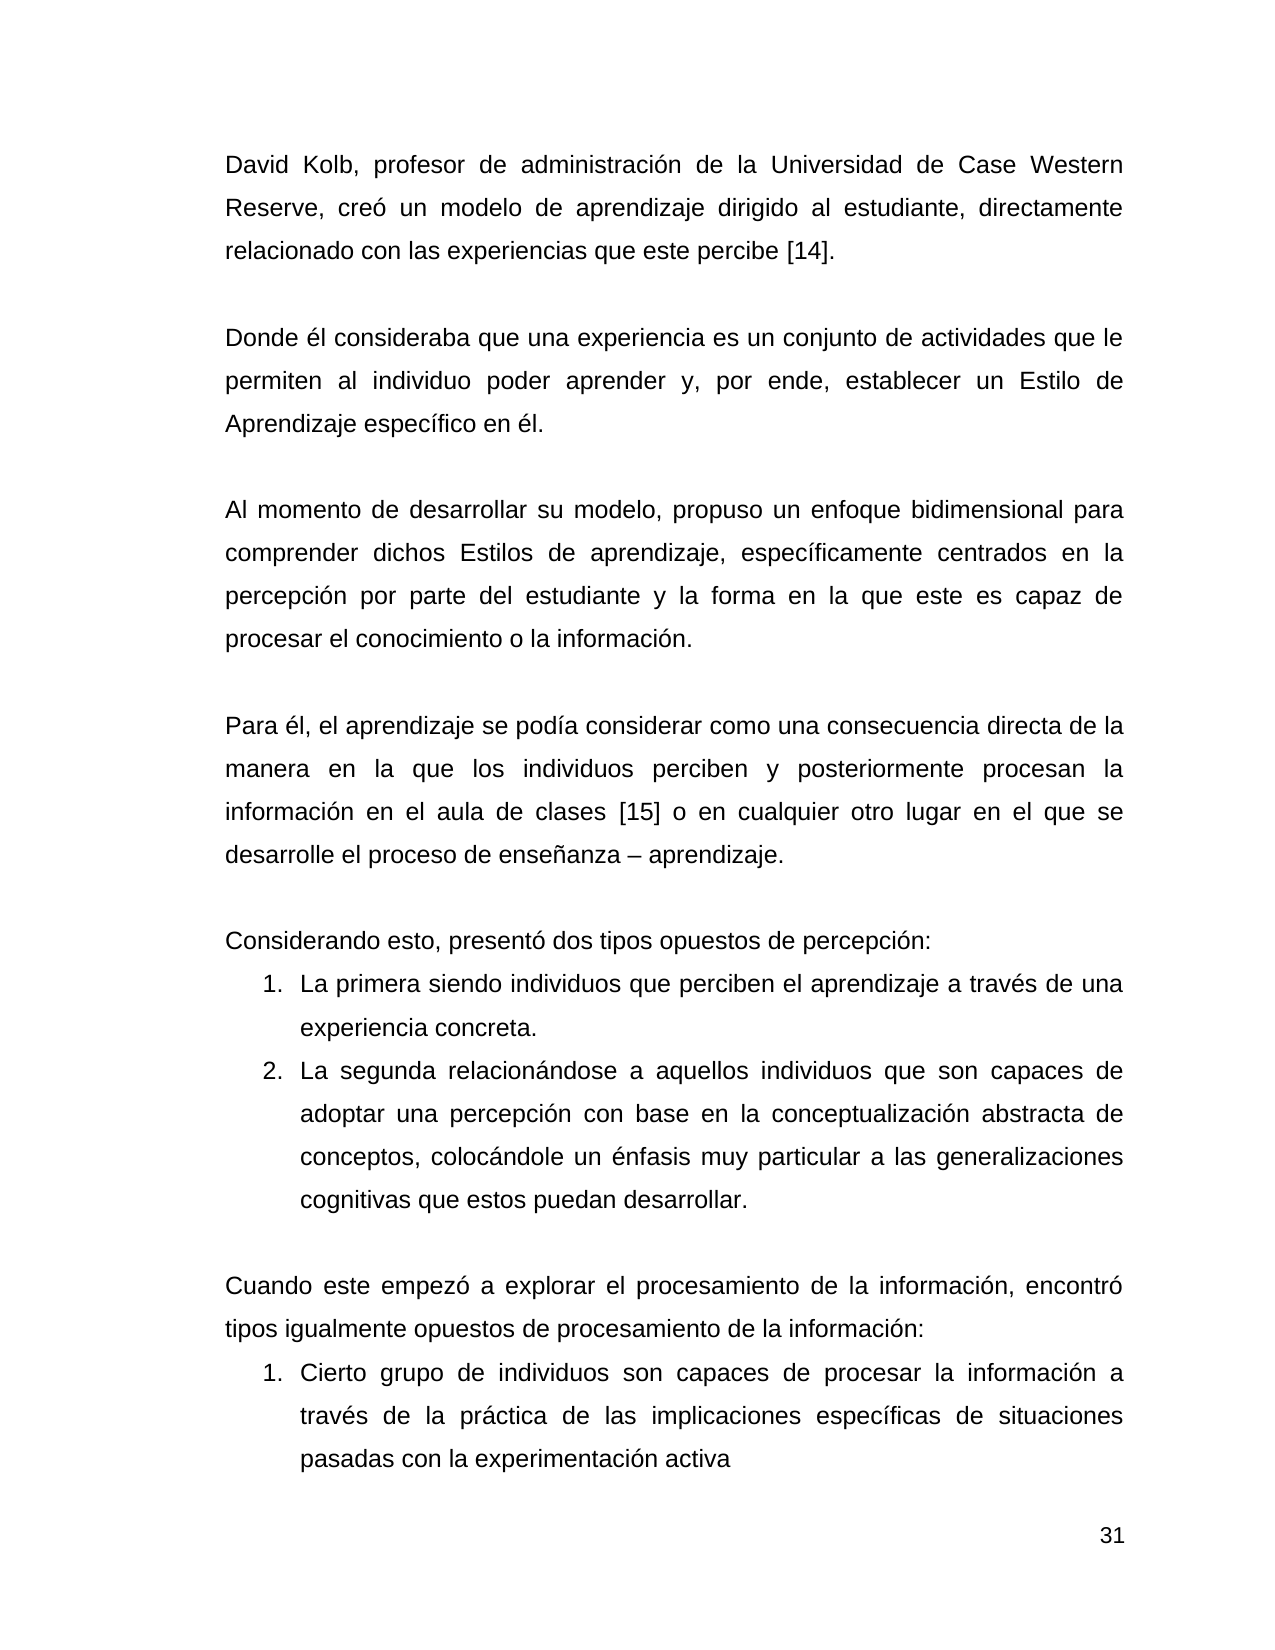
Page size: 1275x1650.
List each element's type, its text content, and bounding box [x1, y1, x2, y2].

text Considerando esto, presentó dos tipos opuestos de percepción: [225, 926, 1125, 955]
list Cierto grupo de individuos son capaces de procesar la información a través de la práctica de las implicaciones específicas de situaciones pasadas con la experimentación activa [262, 1357, 1125, 1472]
text David Kolb, profesor de administración de la Universidad de Case Western Reserve, creó un modelo de aprendizaje dirigido al estudiante, directamente relacionado con las experiencias que este percibe . [225, 150, 1125, 265]
text Cuando este empezó a explorar el procesamiento de la información, encontró tipos igualmente opuestos de procesamiento de la información: [225, 1271, 1125, 1343]
text Para él, el aprendizaje se podía considerar como una consecuencia directa de la manera en la que los individuos perciben y posteriormente procesan la información en el aula de clases o en cualquier otro lugar en el que se desarrolle el proceso de enseñanza – aprendizaje. [225, 711, 1125, 869]
text Al momento de desarrollar su modelo, propuso un enfoque bidimensional para comprender dichos Estilos de aprendizaje, específicamente centrados en la percepción por parte del estudiante y la forma en la que este es capaz de procesar el conocimiento o la información. [225, 495, 1125, 653]
list La segunda relacionándose a aquellos individuos que son capaces de adoptar una percepción con base en la conceptualización abstracta de conceptos, colocándole un énfasis muy particular a las generalizaciones cognitivas que estos puedan desarrollar. [262, 1056, 1125, 1214]
list La primera siendo individuos que perciben el aprendizaje a través de una experiencia concreta. [262, 969, 1125, 1041]
text Donde él consideraba que una experiencia es un conjunto de actividades que le permiten al individuo poder aprender y, por ende, establecer un Estilo de Aprendizaje específico en él. [225, 322, 1125, 437]
